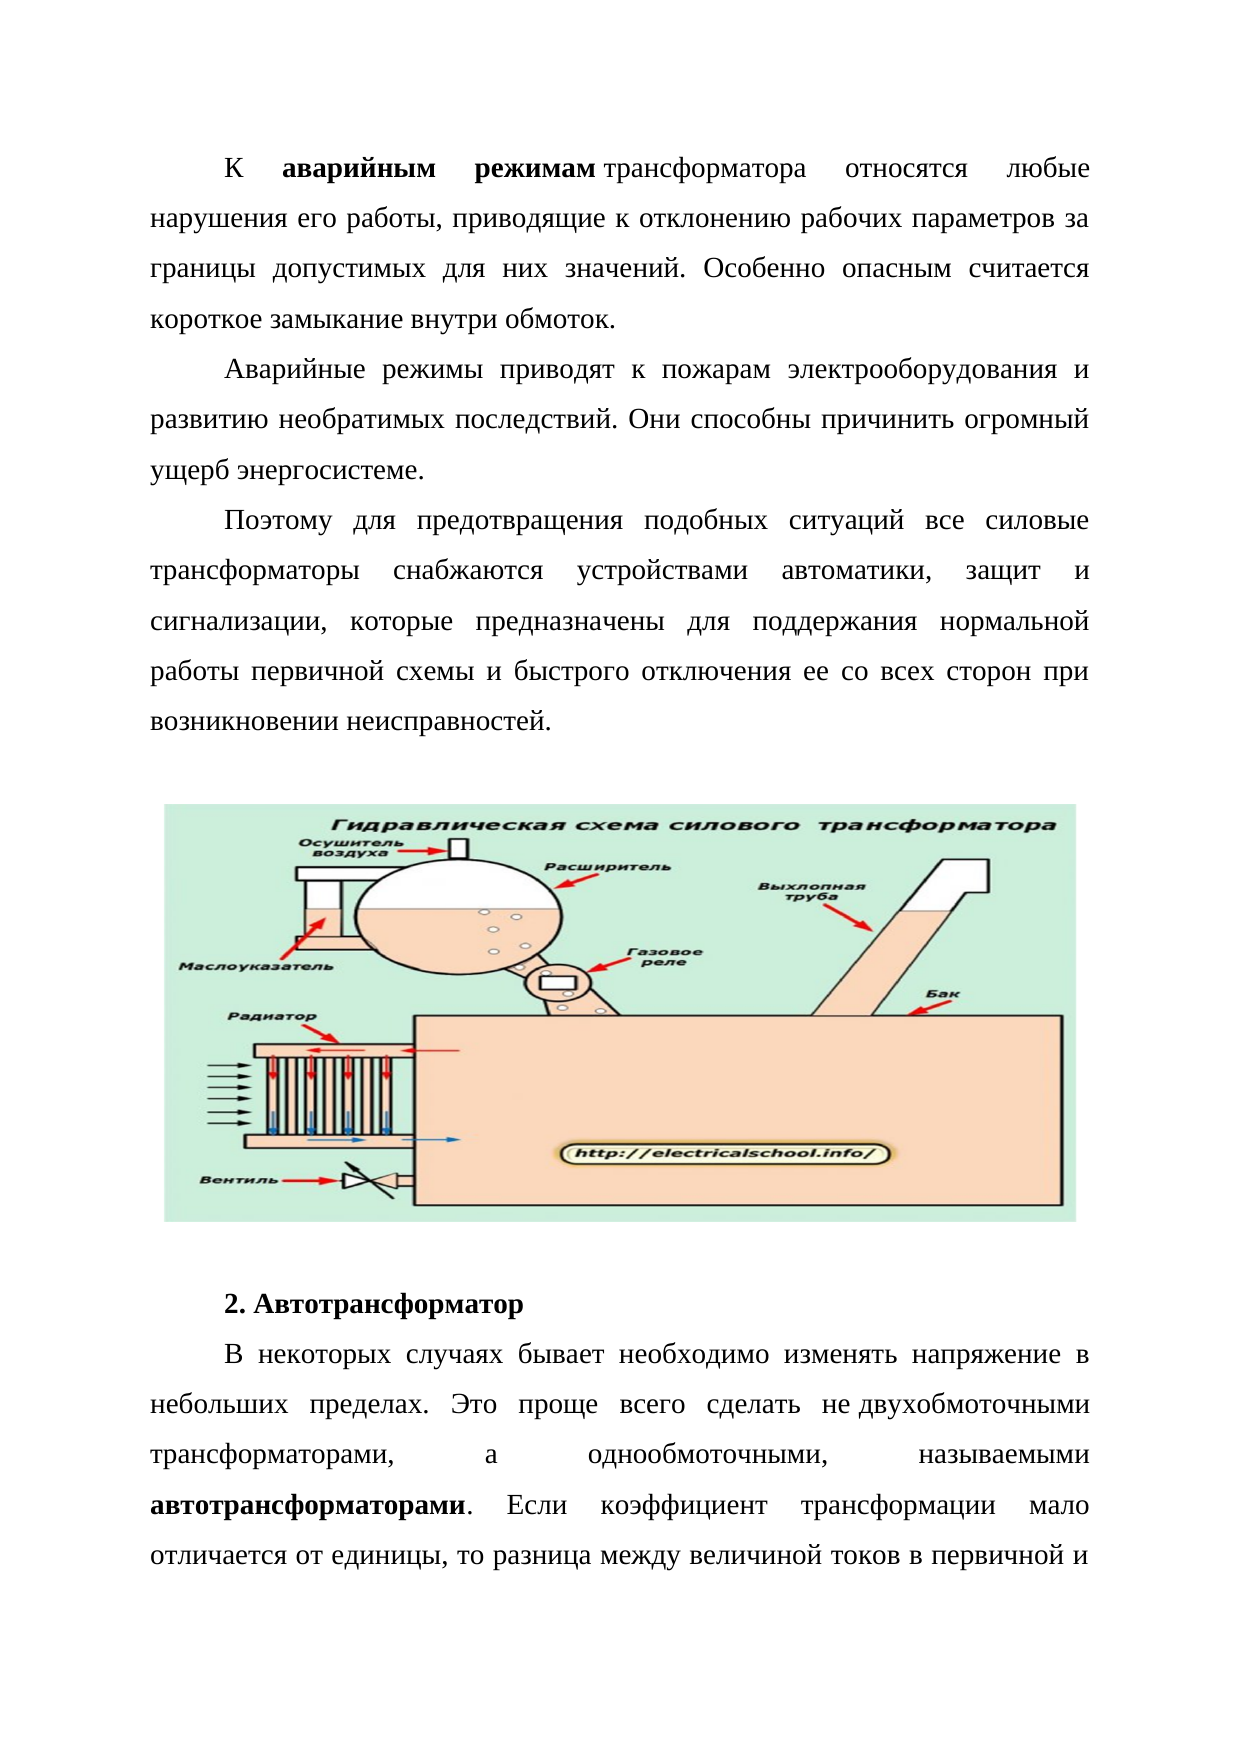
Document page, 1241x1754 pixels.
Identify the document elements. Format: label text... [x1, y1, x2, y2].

text 2. Автотрансформатор [150, 1286, 1090, 1319]
picture [163, 804, 1077, 1222]
text Поэтому для предотвращения подобных ситуаций все силовые трансформаторы снабжаются устройствами автоматики, защит и сигнализации, которые предназначены для поддержания нормальной работы первичной схемы и быстрого отключения ее со всех сторон при возникновении неисправностей. [150, 502, 1090, 737]
text К аварийным режимам трансформатора относятся любые нарушения его работы, приводящие к отклонению рабочих параметров за границы допустимых для них значений. Особенно опасным считается короткое замыкание внутри обмоток. [150, 150, 1090, 334]
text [150, 1336, 1090, 1571]
text Аварийные режимы приводят к пожарам электрооборудования и развитию необратимых последствий. Они способны причинить огромный ущерб энергосистеме. [150, 351, 1090, 485]
